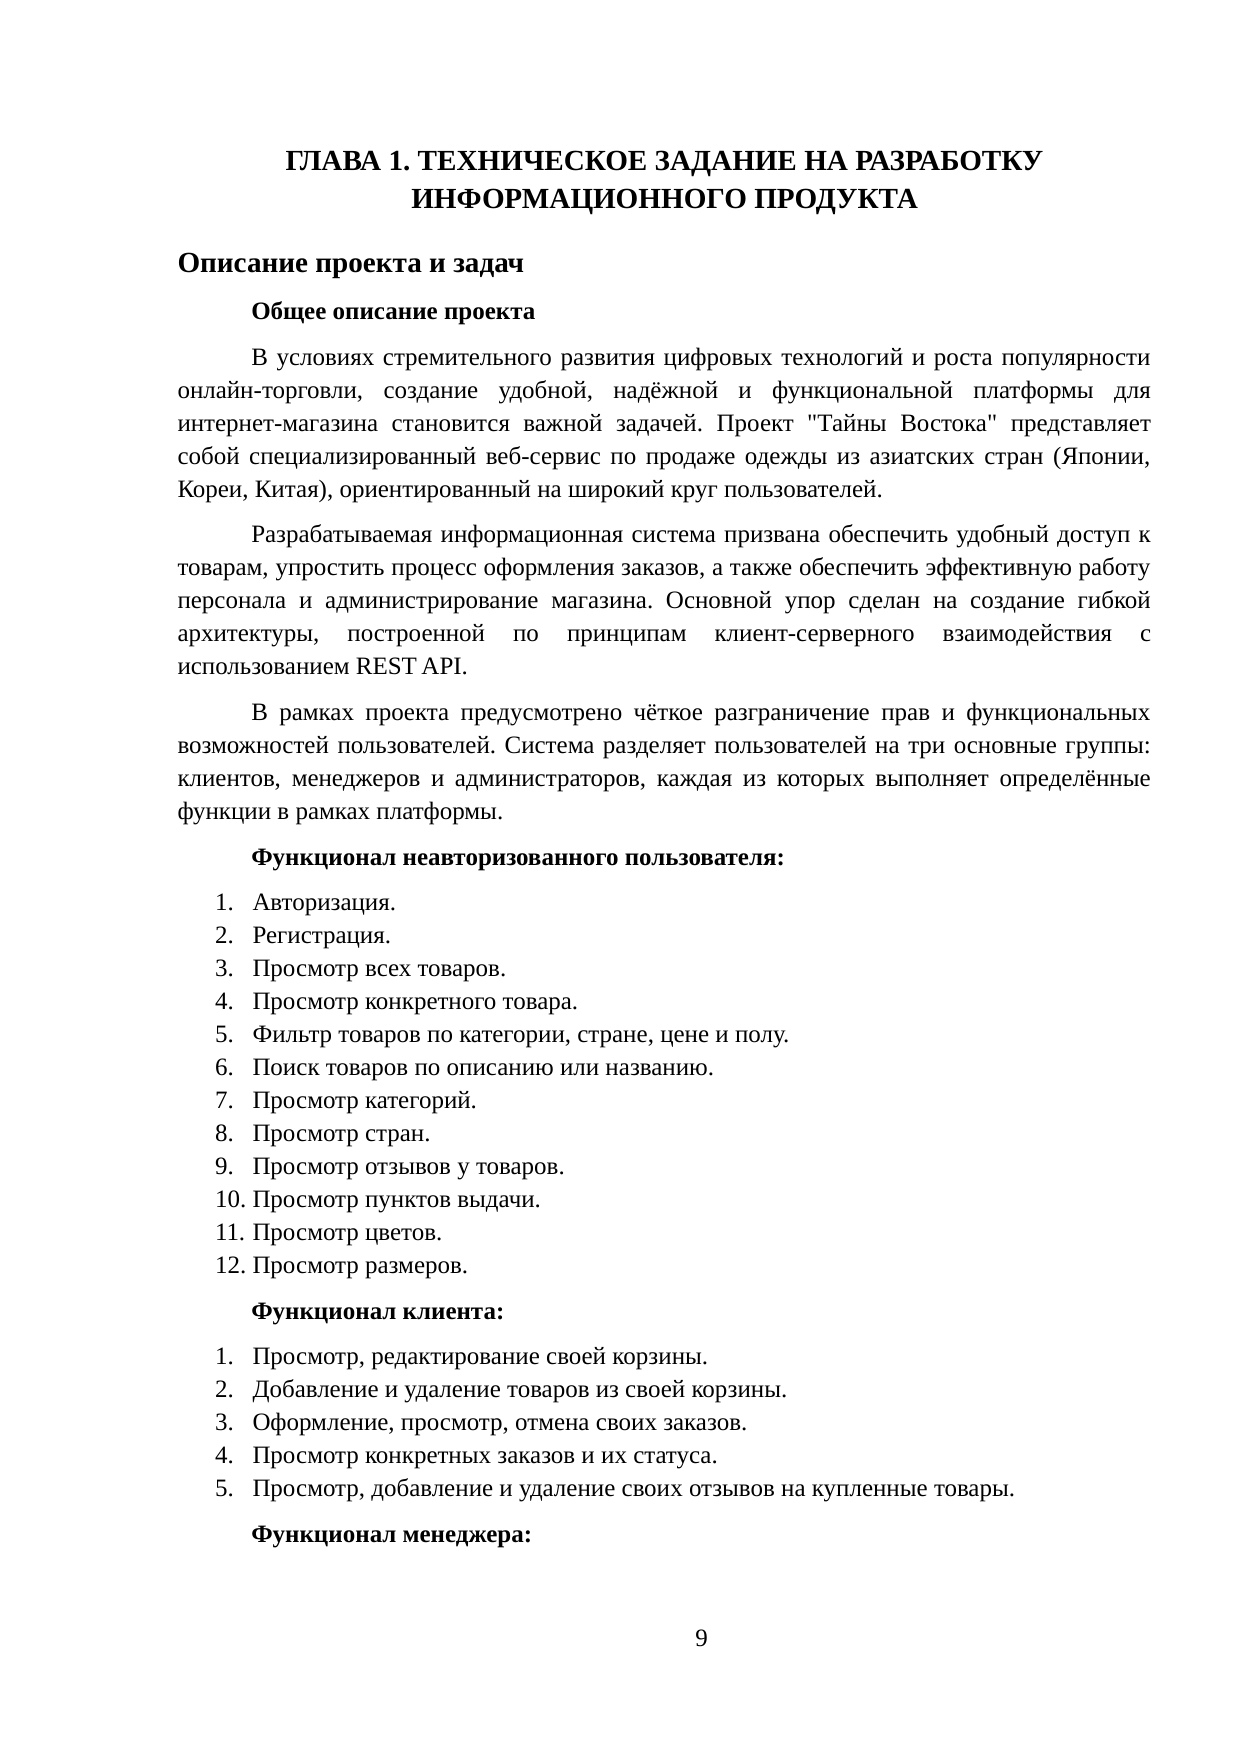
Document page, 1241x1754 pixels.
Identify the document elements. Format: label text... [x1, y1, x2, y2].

list Просмотр конкретных заказов и их статуса. [215, 1440, 1152, 1469]
subtitle Описание проекта и задач [177, 245, 1152, 279]
text Функционал клиента: [177, 1296, 1152, 1324]
list Авторизация. [215, 887, 1152, 916]
list Просмотр, добавление и удаление своих отзывов на купленные товары. [215, 1473, 1152, 1502]
list Регистрация. [215, 920, 1152, 949]
text Функционал менеджера: [177, 1519, 1152, 1548]
text Разрабатываемая информационная система призвана обеспечить удобный доступ к товарам, упростить процесс оформления заказов, а также обеспечить эффективную работу персонала и администрирование магазина. Основной упор сделан на создание гибкой архитектуры, построенной по принципам клиент-серверного взаимодействия с использованием REST API. [177, 519, 1152, 680]
list Фильтр товаров по категории, стране, цене и полу. [215, 1019, 1152, 1048]
list Просмотр пунктов выдачи. [215, 1184, 1152, 1213]
text Общее описание проекта [177, 296, 1152, 325]
list Оформление, просмотр, отмена своих заказов. [215, 1407, 1152, 1436]
list Просмотр отзывов у товаров. [215, 1151, 1152, 1180]
list Просмотр конкретного товара. [215, 986, 1152, 1015]
list Просмотр всех товаров. [215, 953, 1152, 982]
list Просмотр цветов. [215, 1217, 1152, 1246]
list Просмотр размеров. [215, 1250, 1152, 1279]
text В условиях стремительного развития цифровых технологий и роста популярности онлайн-торговли, создание удобной, надёжной и функциональной платформы для интернет-магазина становится важной задачей. Проект "Тайны Востока" представляет собой специализированный веб-сервис по продаже одежды из азиатских стран (Японии, Кореи, Китая), ориентированный на широкий круг пользователей. [177, 342, 1152, 503]
list Добавление и удаление товаров из своей корзины. [215, 1374, 1152, 1403]
text Функционал неавторизованного пользователя: [177, 842, 1152, 870]
list Просмотр категорий. [215, 1085, 1152, 1114]
list Поиск товаров по описанию или названию. [215, 1052, 1152, 1081]
list Просмотр, редактирование своей корзины. [215, 1341, 1152, 1370]
subtitle ГЛАВА 1. ТЕХНИЧЕСКОЕ ЗАДАНИЕ НА РАЗРАБОТКУ ИНФОРМАЦИОННОГО ПРОДУКТА [177, 143, 1152, 215]
text В рамках проекта предусмотрено чёткое разграничение прав и функциональных возможностей пользователей. Система разделяет пользователей на три основные группы: клиентов, менеджеров и администраторов, каждая из которых выполняет определённые функции в рамках платформы. [177, 697, 1152, 825]
list Просмотр стран. [215, 1118, 1152, 1147]
